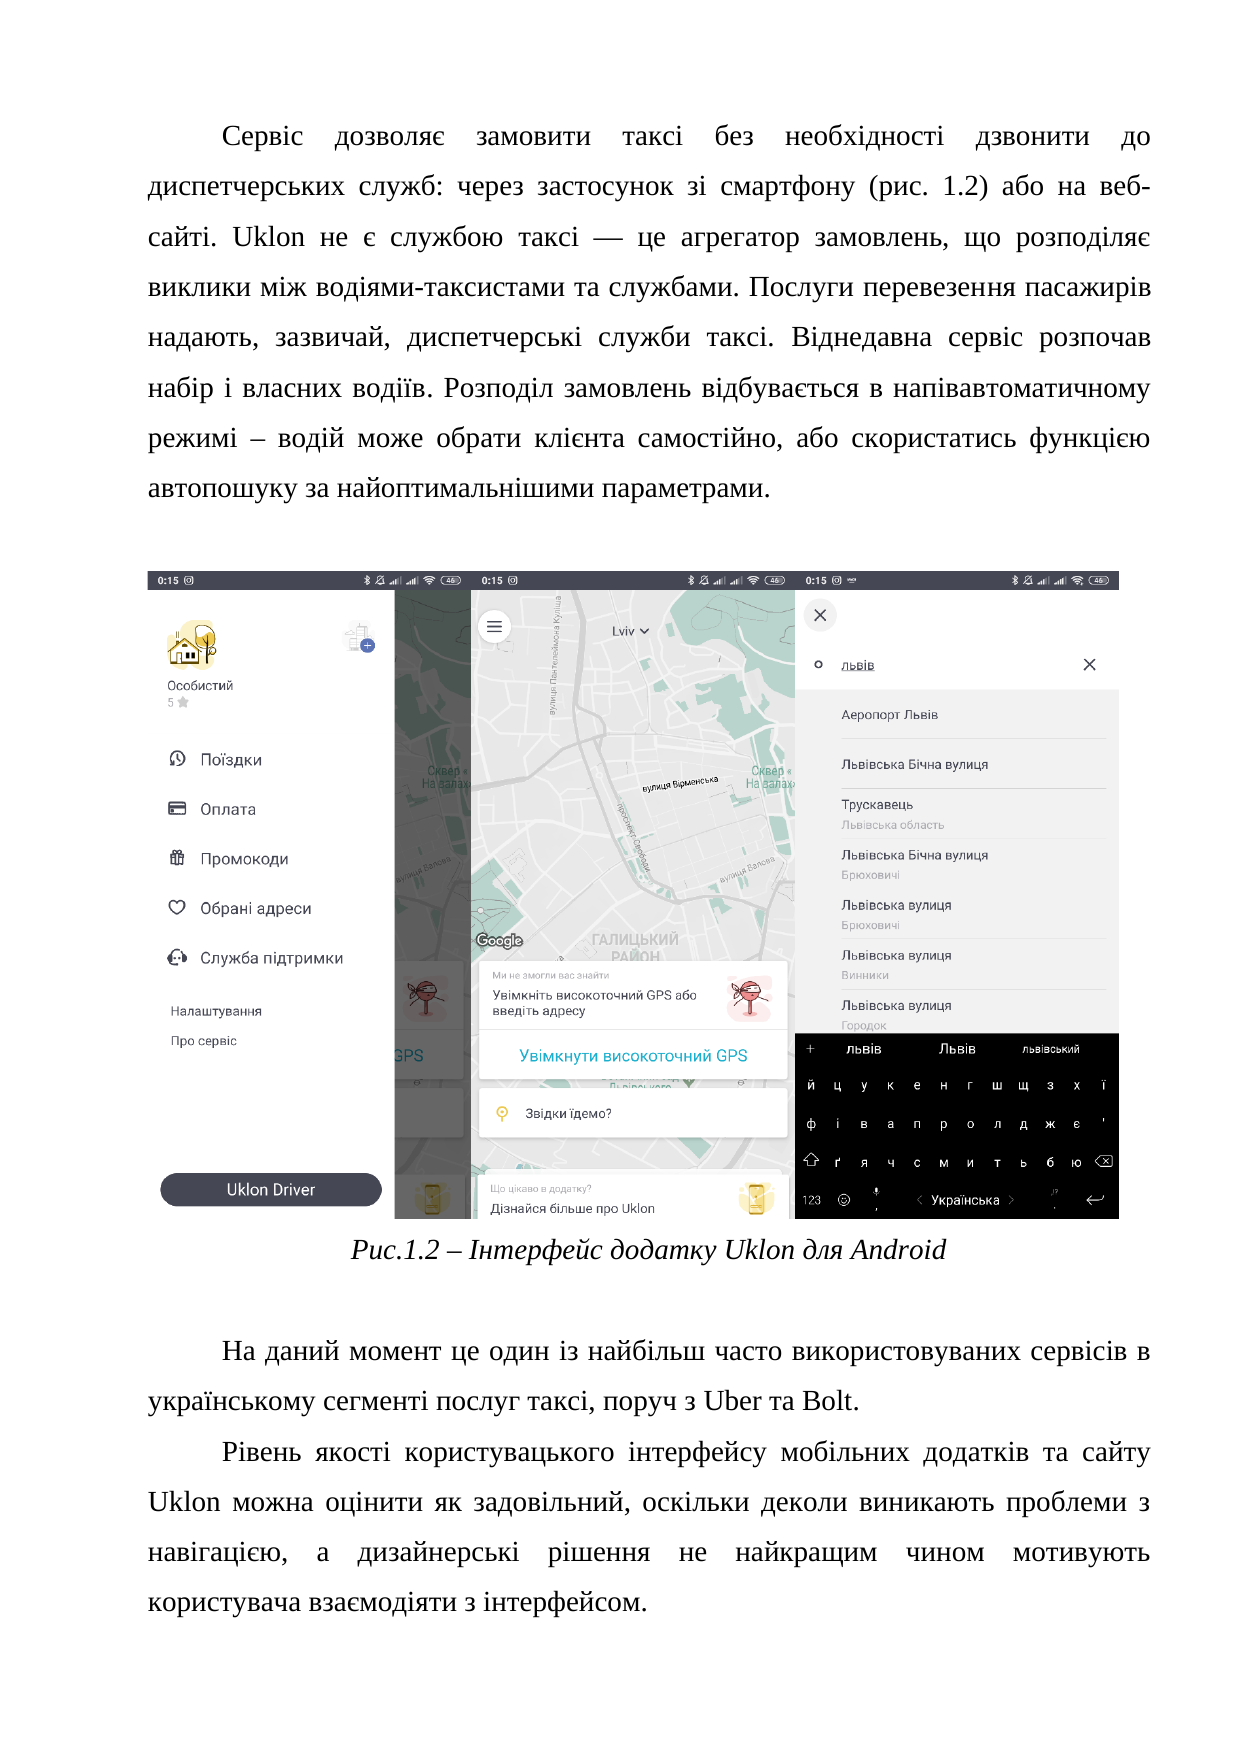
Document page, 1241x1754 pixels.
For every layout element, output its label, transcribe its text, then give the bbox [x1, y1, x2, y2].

text Рис.1.2 – Інтерфейс додатку Uklon для Android [148, 1232, 1152, 1266]
text На даний момент це один із найбільш часто використовуваних сервісів в українському сегменті послуг таксі, поруч з Uber та Bolt. [148, 1333, 1152, 1417]
text Рівень якості користувацького інтерфейсу мобільних додатків та сайту Uklon можна оцінити як задовільний, оскільки деколи виникають проблеми з навігацією, а дизайнерські рішення не найкращим чином мотивують користувача взаємодіяти з інтерфейсом. [148, 1434, 1152, 1618]
picture [147, 571, 1119, 1219]
text Сервіс дозволяє замовити таксі без необхідності дзвонити до диспетчерських служб: через застосунок зі смартфону (рис. 1.2) або на веб-сайті. Uklon не є службою таксі — це агрегатор замовлень, що розподіляє виклики між водіями-таксистами та службами. Послуги перевезення пасажирів надають, зазвичай, диспетчерські служби таксі. Віднедавна сервіс розпочав набір і власних водіїв. Розподіл замовлень відбувається в напівавтоматичному режимі – водій може обрати клієнта самостійно, або скористатись функцією автопошуку за найоптимальнішими параметрами. [148, 118, 1152, 504]
